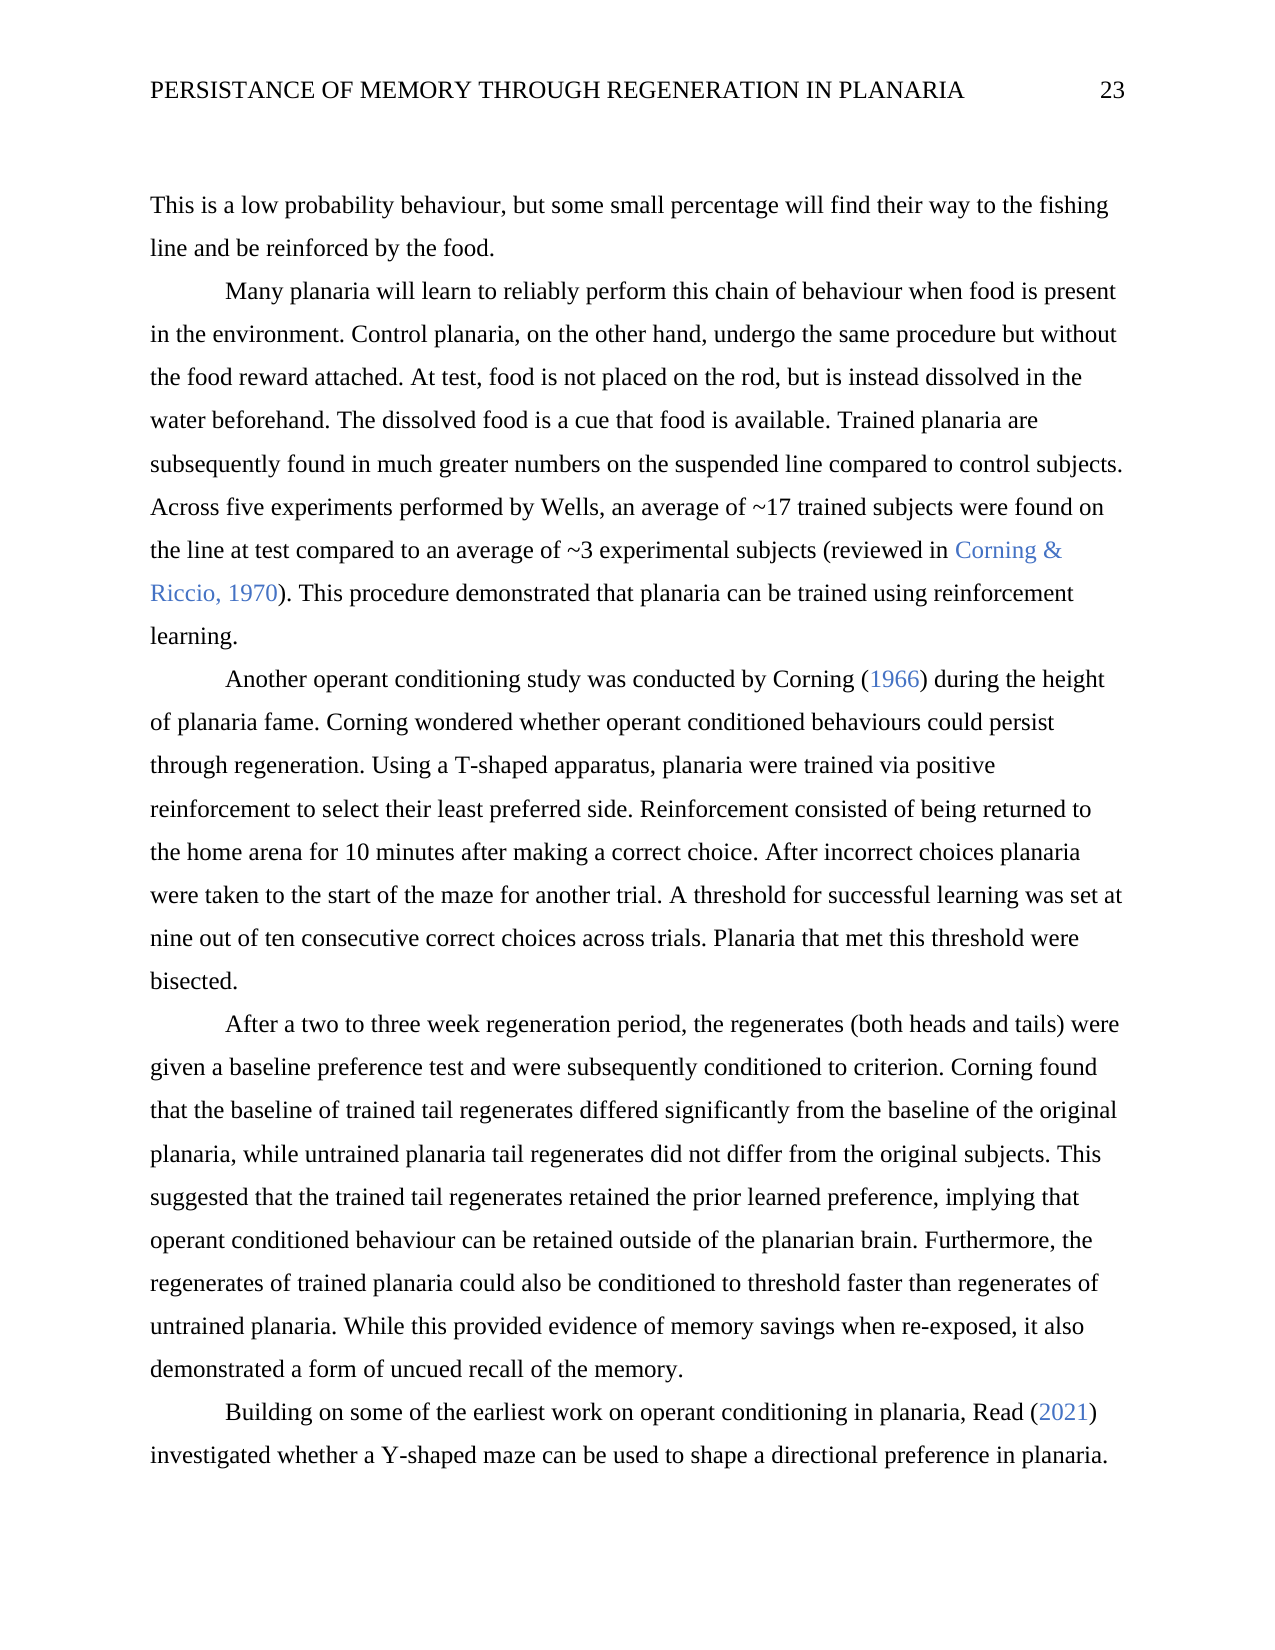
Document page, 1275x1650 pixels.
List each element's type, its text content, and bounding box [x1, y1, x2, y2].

text Many planaria will learn to reliably perform this chain of behaviour when food is present in the environment. Control planaria, on the other hand, undergo the same procedure but without the food reward attached. At test, food is not placed on the rod, but is instead dissolved in the water beforehand. The dissolved food is a cue that food is available. Trained planaria are subsequently found in much greater numbers on the suspended line compared to control subjects. Across five experiments performed by Wells, an average of ~17 trained subjects were found on the line at test compared to an average of ~3 experimental subjects (reviewed in Corning & Riccio, 1970). This procedure demonstrated that planaria can be trained using reinforcement learning. [150, 276, 1125, 650]
text After a two to three week regeneration period, the regenerates (both heads and tails) were given a baseline preference test and were subsequently conditioned to criterion. Corning found that the baseline of trained tail regenerates differed significantly from the baseline of the original planaria, while untrained planaria tail regenerates did not differ from the original subjects. This suggested that the trained tail regenerates retained the prior learned preference, implying that operant conditioned behaviour can be retained outside of the planarian brain. Furthermore, the regenerates of trained planaria could also be conditioned to threshold faster than regenerates of untrained planaria. While this provided evidence of memory savings when re-exposed, it also demonstrated a form of uncued recall of the memory. [150, 1009, 1125, 1383]
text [150, 1397, 1125, 1469]
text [150, 190, 1125, 262]
text Another operant conditioning study was conducted by Corning (1966) during the height of planaria fame. Corning wondered whether operant conditioned behaviours could persist through regeneration. Using a T-shaped apparatus, planaria were trained via positive reinforcement to select their least preferred side. Reinforcement consisted of being returned to the home arena for 10 minutes after making a correct choice. After incorrect choices planaria were taken to the start of the maze for another trial. A threshold for successful learning was set at nine out of ten consecutive correct choices across trials. Planaria that met this threshold were bisected. [150, 664, 1125, 995]
